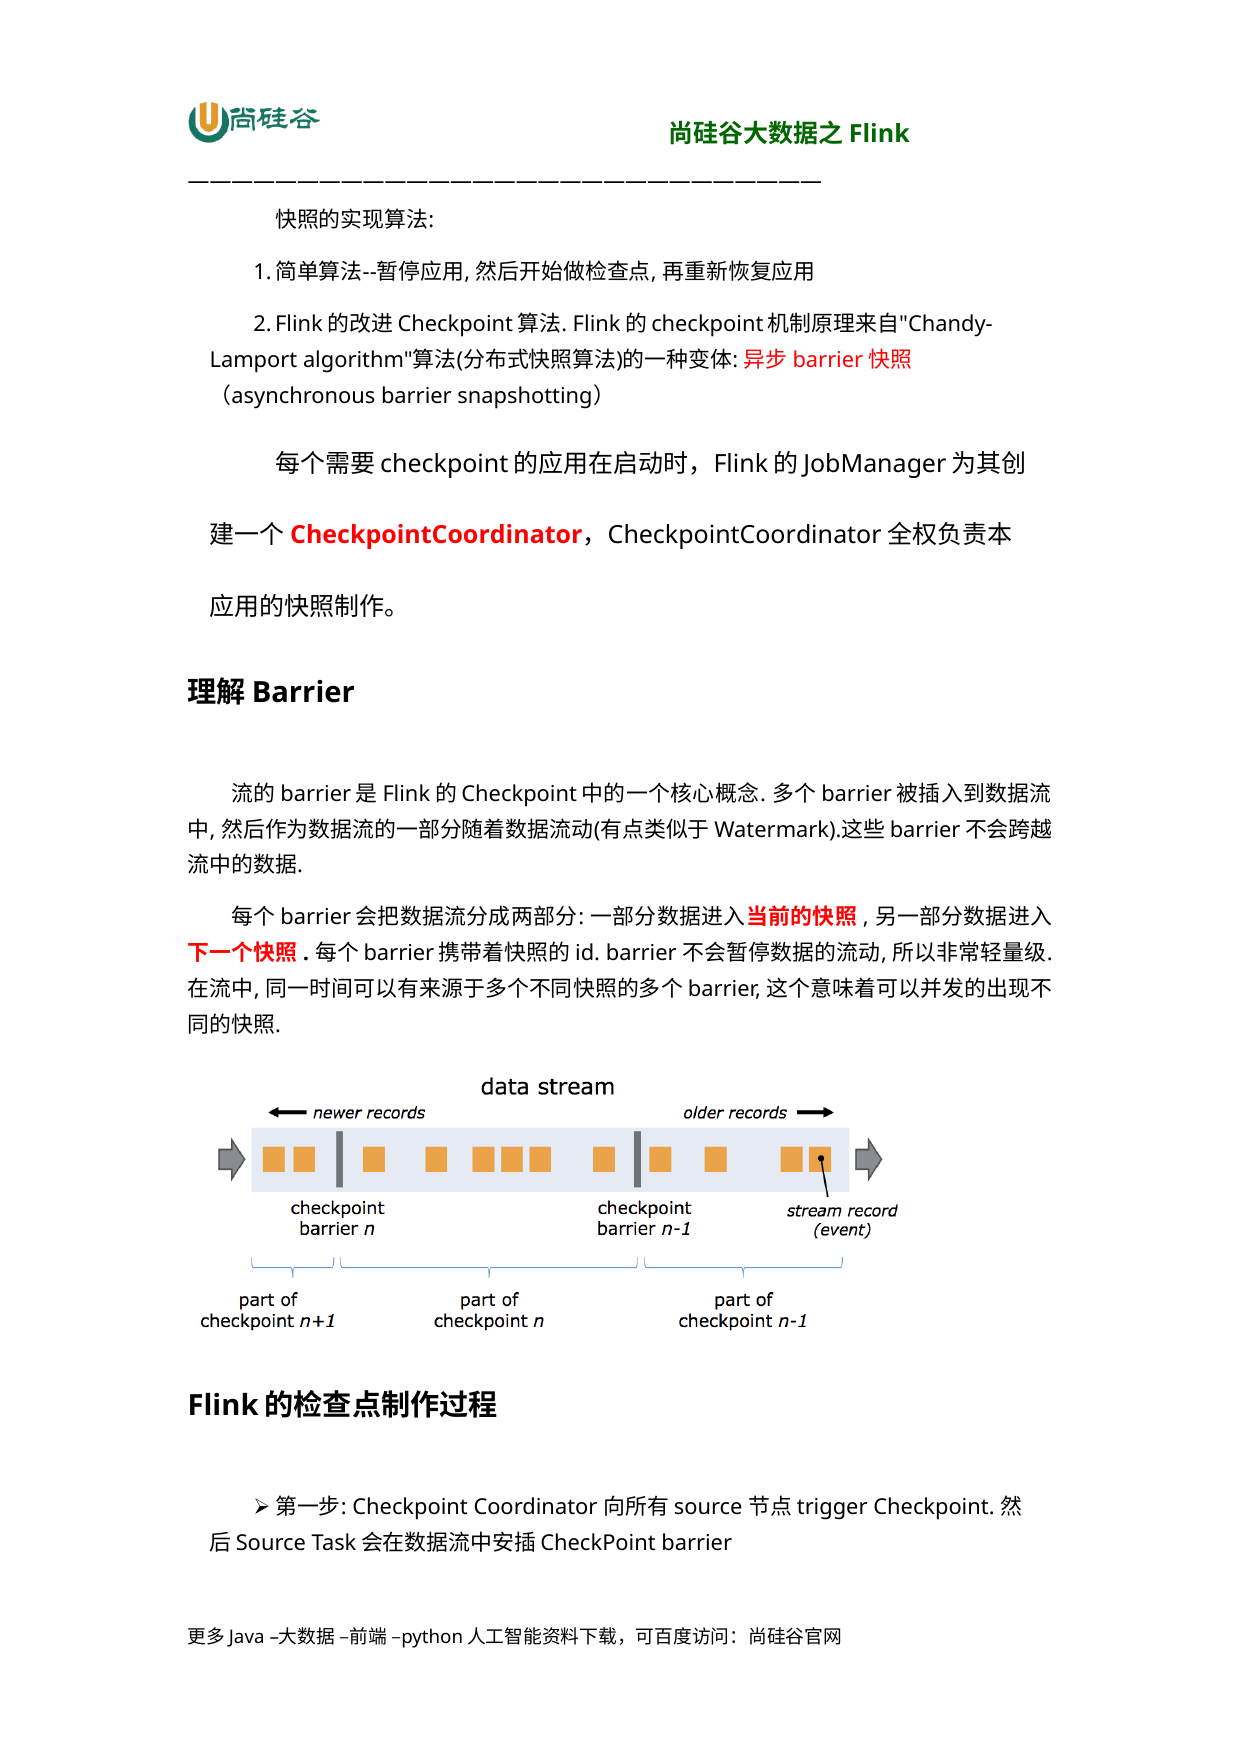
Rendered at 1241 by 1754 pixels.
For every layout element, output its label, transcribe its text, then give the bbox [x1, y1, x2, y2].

list Flink的改进Checkpoint算法. Flink的checkpoint机制原理来自"Chandy-Lamport algorithm"算法(分布式快照算法)的一种变体: 异步 barrier 快照（asynchronous barrier snapshotting） [209, 306, 1031, 410]
list 简单算法--暂停应用, 然后开始做检查点, 再重新恢复应用 [209, 254, 1031, 286]
text 流的barrier是Flink的Checkpoint中的一个核心概念. 多个barrier被插入到数据流中, 然后作为数据流的一部分随着数据流动(有点类似于Watermark).这些barrier不会跨越流中的数据. [187, 776, 1053, 880]
picture [187, 101, 320, 143]
picture [187, 1058, 903, 1333]
text 每个barrier会把数据流分成两部分: 一部分数据进入当前的快照 , 另一部分数据进入下一个快照 . 每个barrier携带着快照的id. barrier 不会暂停数据的流动, 所以非常轻量级. 在流中, 同一时间可以有来源于多个不同快照的多个barrier, 这个意味着可以并发的出现不同的快照. [187, 899, 1053, 1039]
subtitle Flink的检查点制作过程 [187, 1370, 1053, 1435]
subtitle 理解Barrier [187, 657, 1053, 722]
text 快照的实现算法: [209, 202, 1031, 234]
list 第一步: Checkpoint Coordinator 向所有 source 节点 trigger Checkpoint. 然后Source Task会在数据流中安插CheckPoint barrier [209, 1489, 1031, 1557]
text 每个需要checkpoint的应用在启动时，Flink的JobManager为其创建一个 CheckpointCoordinator，CheckpointCoordinator全权负责本应用的快照制作。 [209, 429, 1031, 637]
